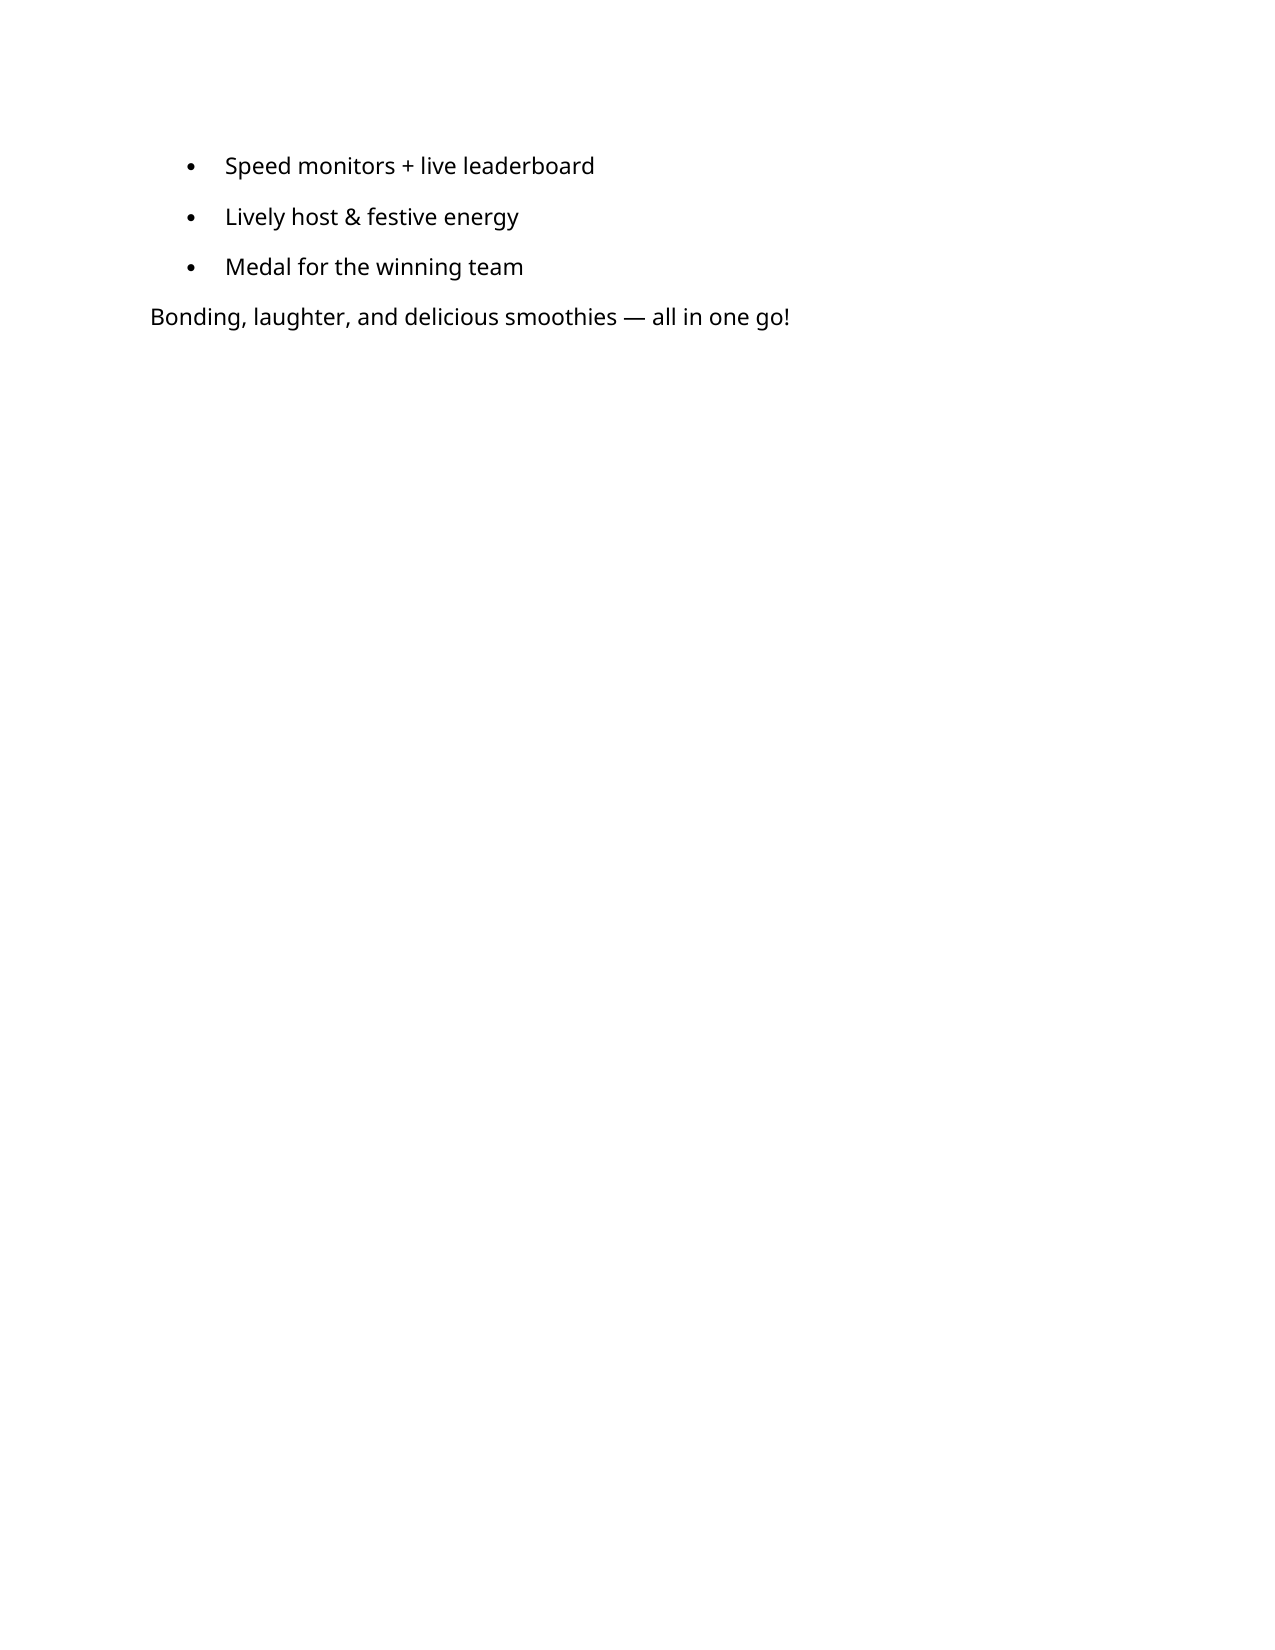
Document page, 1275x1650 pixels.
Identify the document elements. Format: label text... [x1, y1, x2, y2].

list Medal for the winning team [187, 251, 1125, 282]
list Lively host & festive energy [187, 200, 1125, 232]
text Bonding, laughter, and delicious smoothies — all in one go! [150, 301, 1125, 332]
list Speed monitors + live leaderboard [187, 150, 1125, 181]
